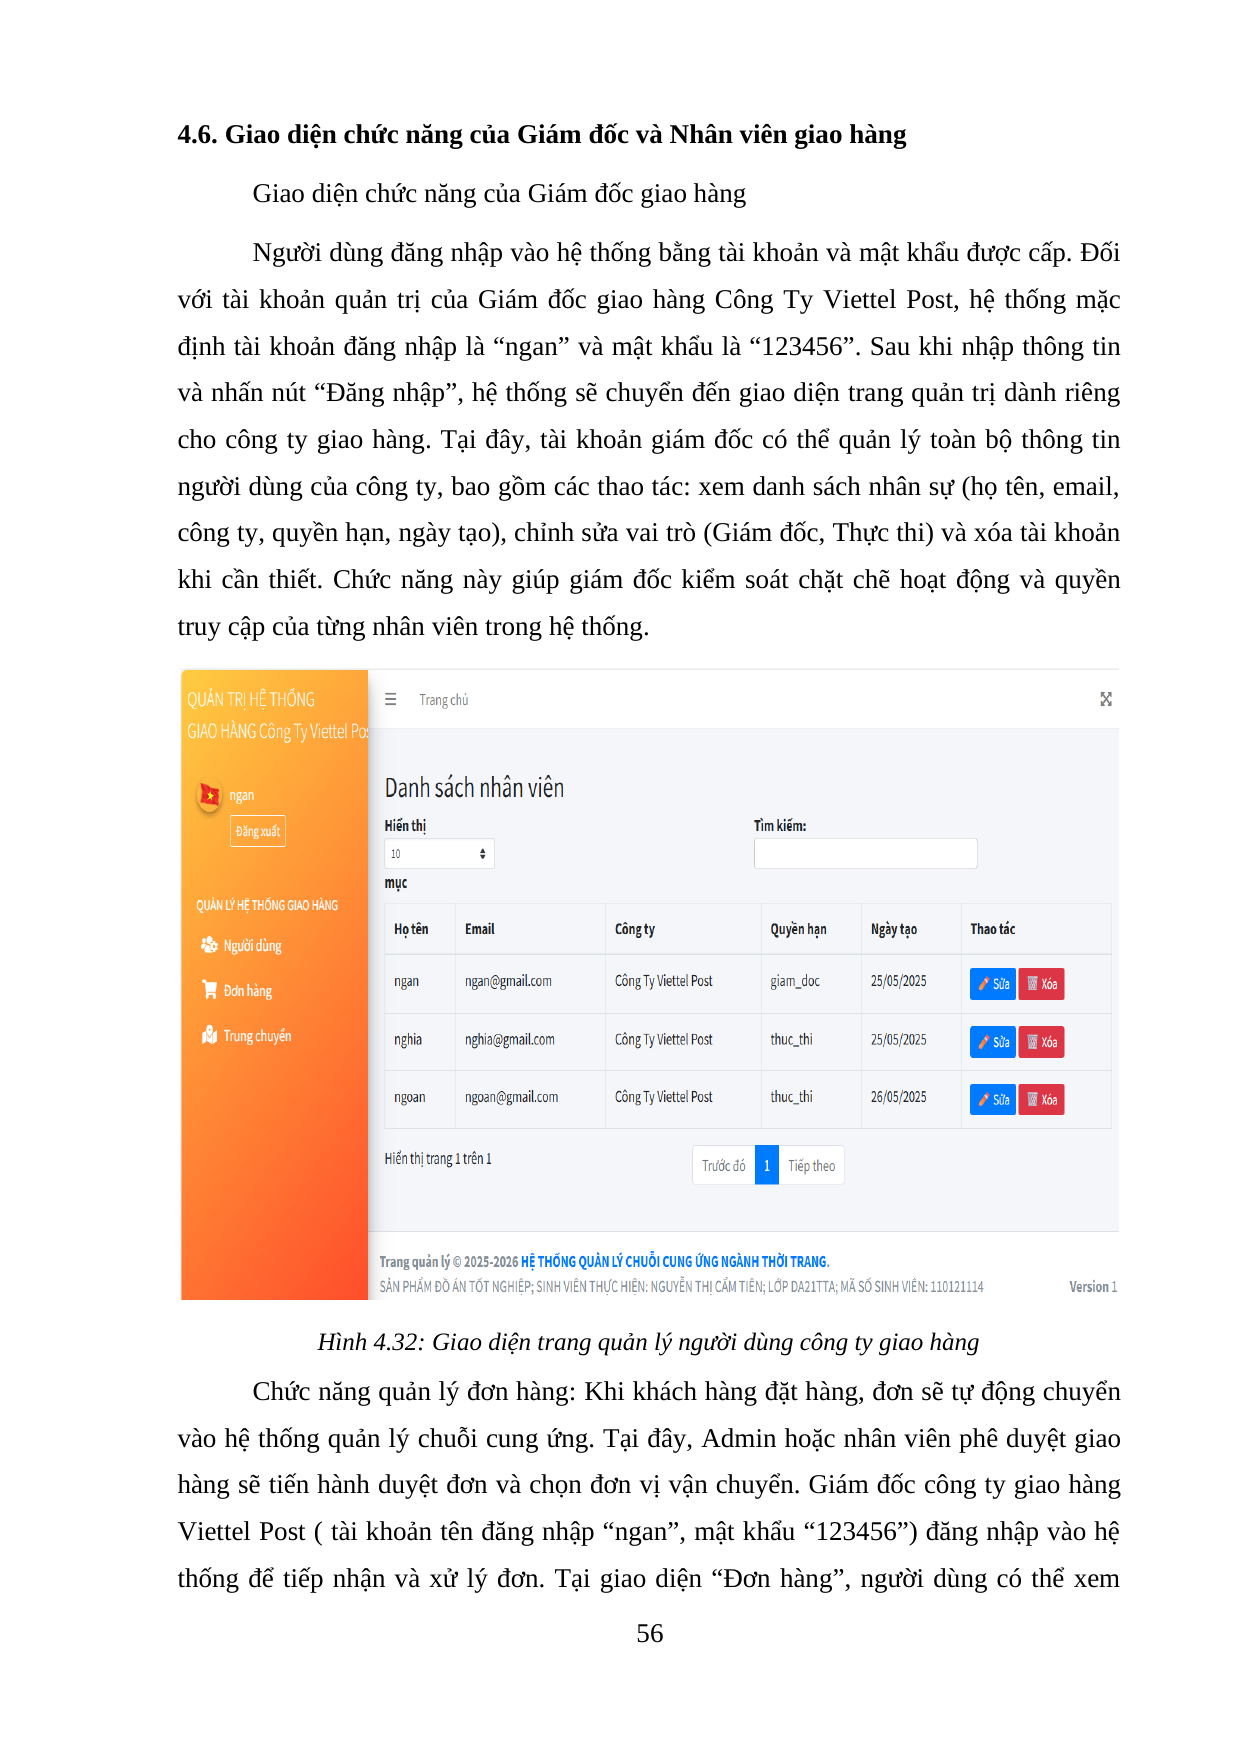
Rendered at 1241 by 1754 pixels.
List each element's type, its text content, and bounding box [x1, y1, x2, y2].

picture [180, 668, 1120, 1300]
text Người dùng đăng nhập vào hệ thống bằng tài khoản và mật khẩu được cấp. Đối với tài khoản quản trị của Giám đốc giao hàng Công Ty Viettel Post, hệ thống mặc định tài khoản đăng nhập là “ngan” và mật khẩu là “123456”. Sau khi nhập thông tin và nhấn nút “Đăng nhập”, hệ thống sẽ chuyển đến giao diện trang quản trị dành riêng cho công ty giao hàng. Tại đây, tài khoản giám đốc có thể quản lý toàn bộ thông tin người dùng của công ty, bao gồm các thao tác: xem danh sách nhân sự (họ tên, email, công ty, quyền hạn, ngày tạo), chỉnh sửa vai trò (Giám đốc, Thực thi) và xóa tài khoản khi cần thiết. Chức năng này giúp giám đốc kiểm soát chặt chẽ hoạt động và quyền truy cập của từng nhân viên trong hệ thống. [177, 236, 1122, 641]
text Giao diện chức năng của Giám đốc giao hàng [177, 177, 1122, 208]
text Hình 4.32: Giao diện trang quản lý người dùng công ty giao hàng [177, 1327, 1122, 1356]
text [177, 1375, 1122, 1593]
subtitle 4.6. Giao diện chức năng của Giám đốc và Nhân viên giao hàng [177, 118, 1122, 149]
